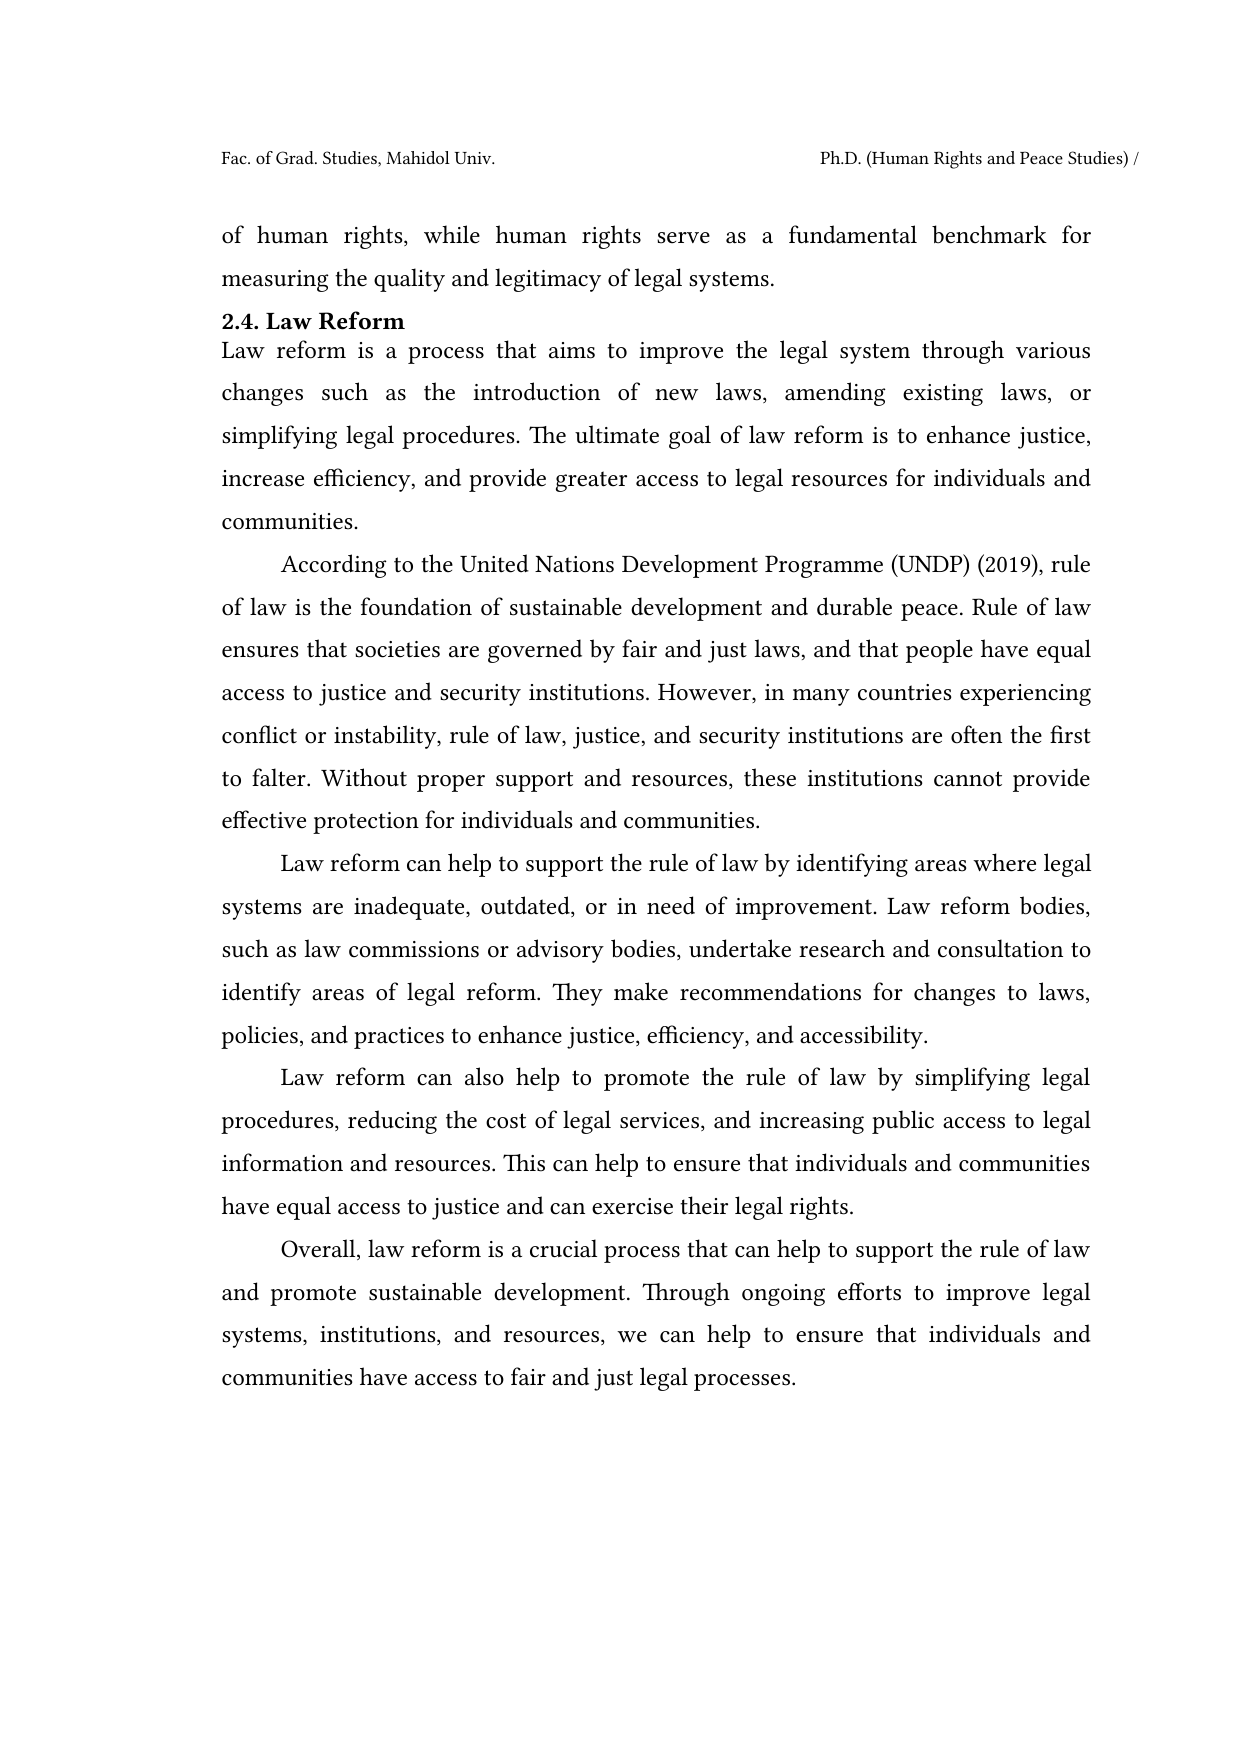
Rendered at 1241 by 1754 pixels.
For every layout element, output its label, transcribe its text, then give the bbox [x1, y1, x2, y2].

text Law reform can help to support the rule of law by identifying areas where legal systems are inadequate, outdated, or in need of improvement. Law reform bodies, such as law commissions or advisory bodies, undertake research and consultation to identify areas of legal reform. They make recommendations for changes to laws, policies, and practices to enhance justice, efficiency, and accessibility. [221, 849, 1092, 1049]
text Overall, law reform is a crucial process that can help to support the rule of law and promote sustainable development. Through ongoing efforts to improve legal systems, institutions, and resources, we can help to ensure that individuals and communities have access to fair and just legal processes. [221, 1235, 1092, 1392]
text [221, 221, 1092, 293]
text 2.4. Law Reform [221, 307, 1092, 336]
text Law reform can also help to promote the rule of law by simplifying legal procedures, reducing the cost of legal services, and increasing public access to legal information and resources. This can help to ensure that individuals and communities have equal access to justice and can exercise their legal rights. [221, 1063, 1092, 1220]
text According to the United Nations Development Programme (UNDP) (2019), rule of law is the foundation of sustainable development and durable peace. Rule of law ensures that societies are governed by fair and just laws, and that people have equal access to justice and security institutions. However, in many countries experiencing conflict or instability, rule of law, justice, and security institutions are often the first to falter. Without proper support and resources, these institutions cannot provide effective protection for individuals and communities. [221, 550, 1092, 835]
text Law reform is a process that aims to improve the legal system through various changes such as the introduction of new laws, amending existing laws, or simplifying legal procedures. The ultimate goal of law reform is to enhance justice, increase efficiency, and provide greater access to legal resources for individuals and communities. [221, 336, 1092, 535]
